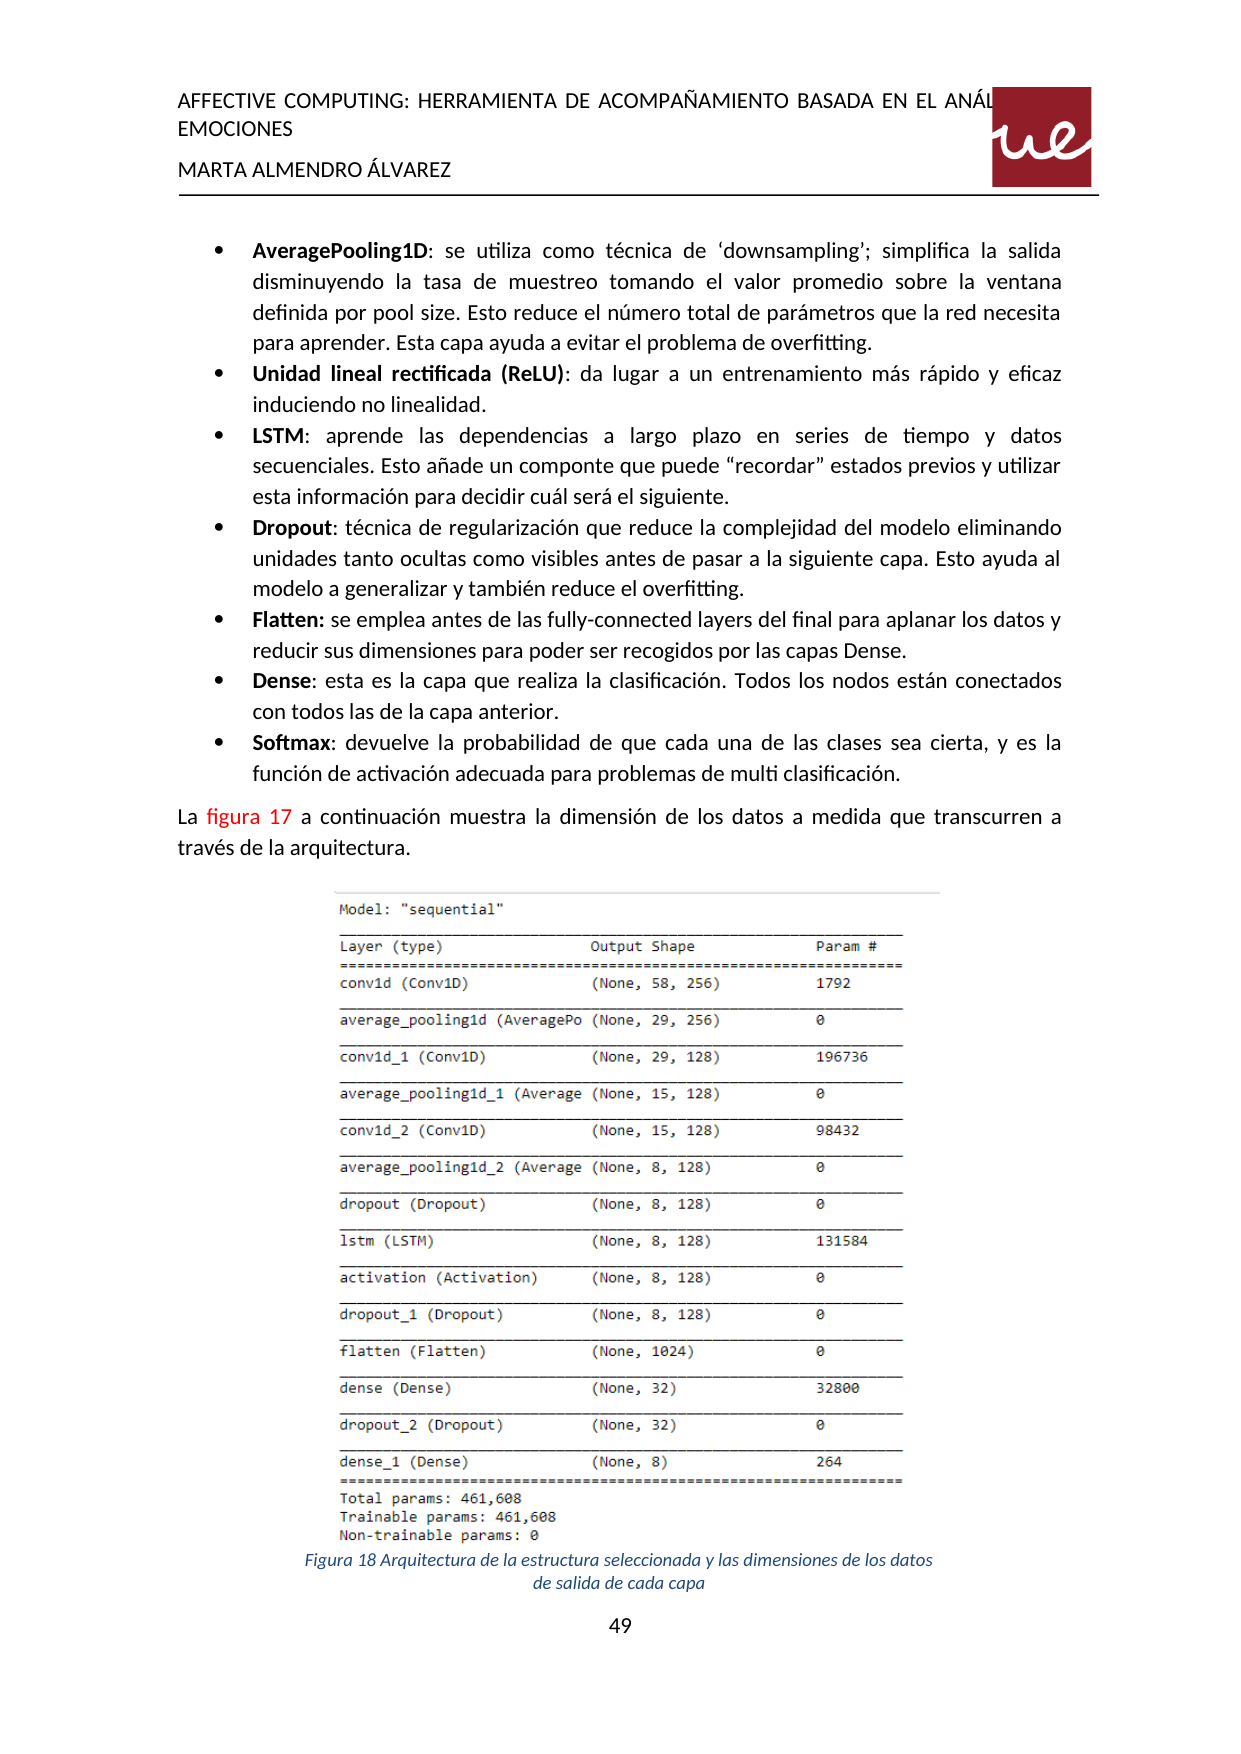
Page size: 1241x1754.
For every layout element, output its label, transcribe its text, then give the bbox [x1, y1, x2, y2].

list Dense: esta es la capa que realiza la clasificación. Todos los nodos están conectados con todos las de la capa anterior. [215, 667, 1063, 725]
text La figura 17 a continuación muestra la dimensión de los datos a medida que transcurren a través de la arquitectura. [177, 802, 1063, 861]
list LSTM: aprende las dependencias a largo plazo en series de tiempo y datos secuenciales. Esto añade un componte que puede “recordar” estados previos y utilizar esta información para decidir cuál será el siguiente. [215, 421, 1063, 510]
list Softmax: devuelve la probabilidad de que cada una de las clases sea cierta, y es la función de activación adecuada para problemas de multi clasificación. [215, 728, 1063, 787]
picture [992, 87, 1092, 187]
list Flatten: se emplea antes de las fully-connected layers del final para aplanar los datos y reducir sus dimensiones para poder ser recogidos por las capas Dense. [215, 605, 1063, 664]
list Dropout: técnica de regularización que reduce la complejidad del modelo eliminando unidades tanto ocultas como visibles antes de pasar a la siguiente capa. Esto ayuda al modelo a generalizar y también reduce el overfitting. [215, 513, 1063, 602]
picture [300, 891, 941, 1549]
list Unidad lineal rectificada (ReLU): da lugar a un entrenamiento más rápido y eficaz induciendo no linealidad. [215, 359, 1063, 418]
list AveragePooling1D: se utiliza como técnica de ‘downsampling’; simplifica la salida disminuyendo la tasa de muestreo tomando el valor promedio sobre la ventana definida por pool size. Esto reduce el número total de parámetros que la red necesita para aprender. Esta capa ayuda a evitar el problema de overfitting. [215, 236, 1063, 357]
